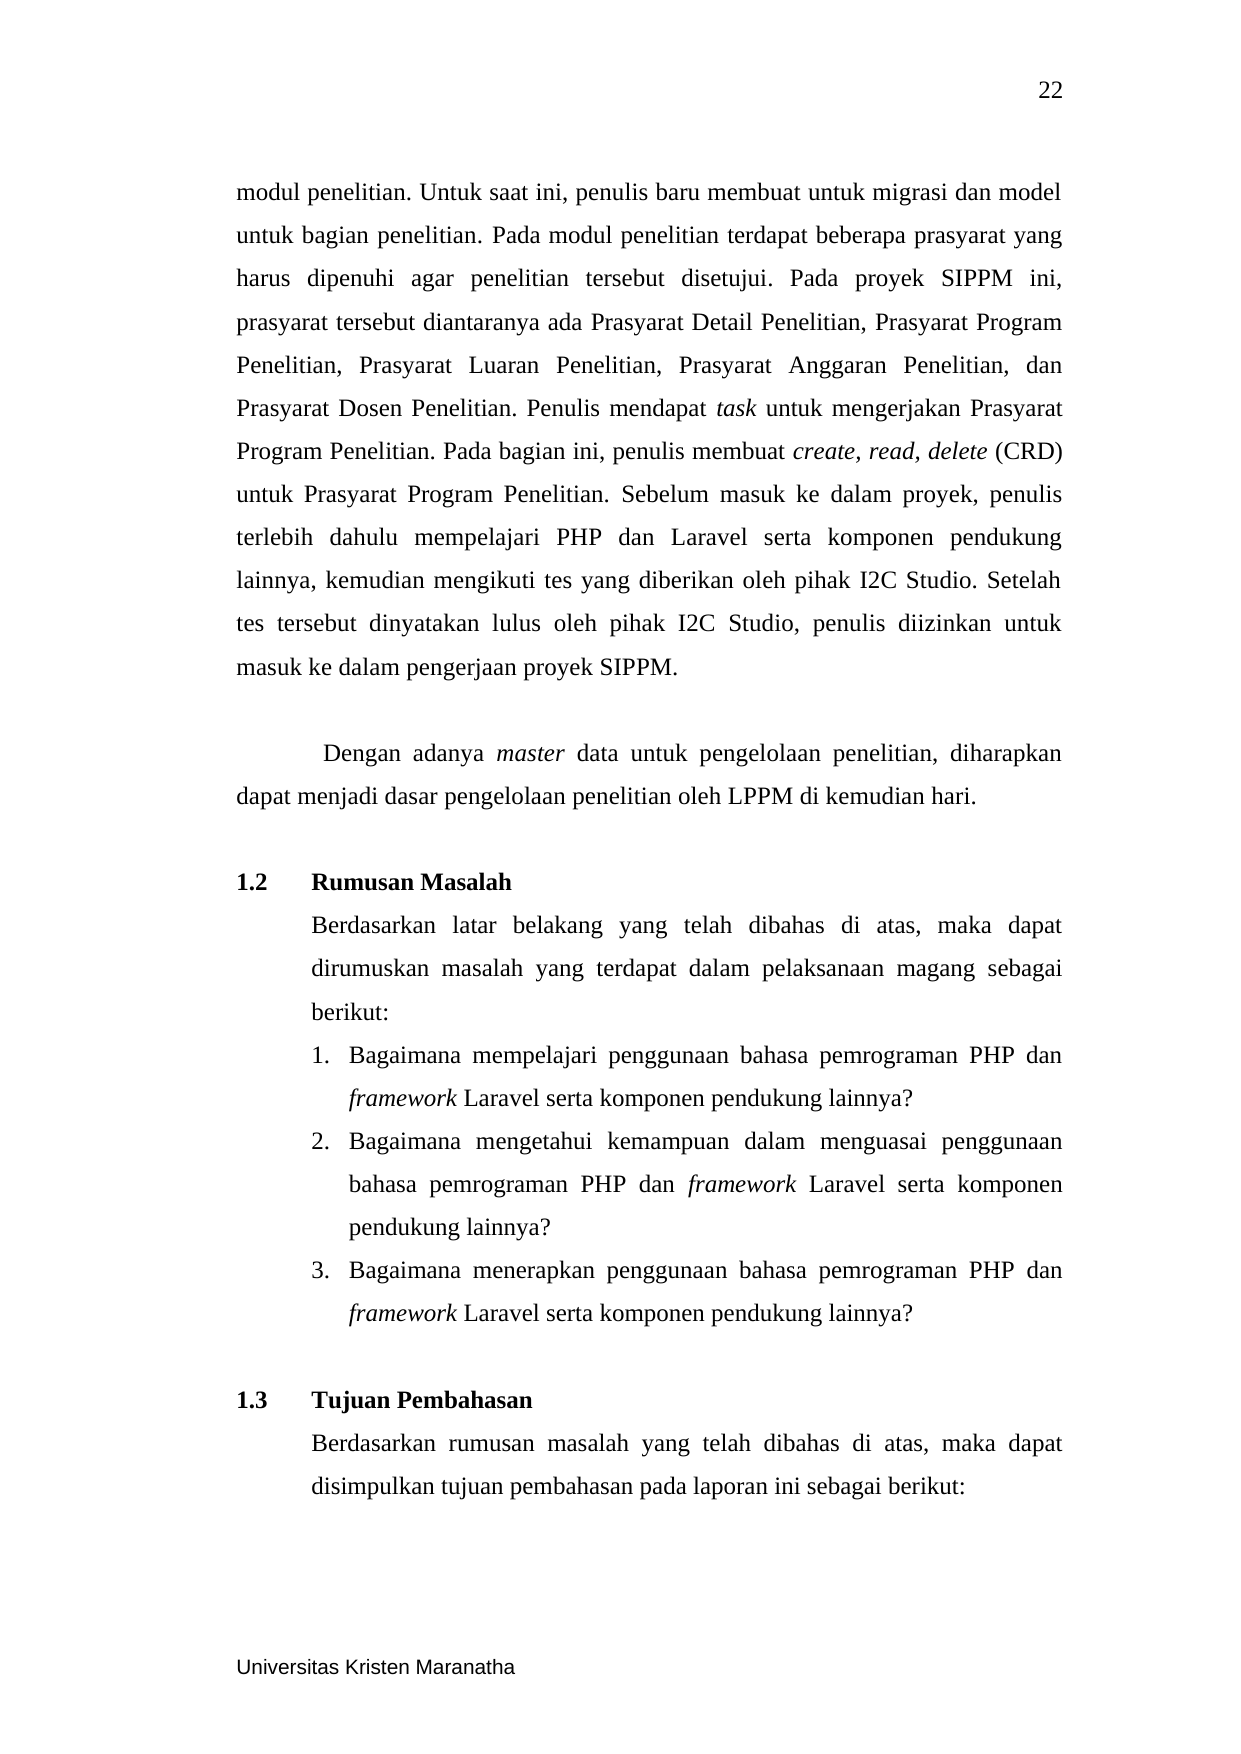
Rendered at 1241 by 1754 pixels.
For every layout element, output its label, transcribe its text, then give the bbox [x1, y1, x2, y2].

list Bagaimana mempelajari penggunaan bahasa pemrograman PHP dan framework Laravel serta komponen pendukung lainnya? [311, 1040, 1063, 1112]
subtitle Rumusan Masalah [236, 867, 1063, 896]
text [236, 177, 1063, 680]
subtitle Tujuan Pembahasan [236, 1385, 1063, 1413]
list Bagaimana mengetahui kemampuan dalam menguasai penggunaan bahasa pemrograman PHP dan framework Laravel serta komponen pendukung lainnya? [311, 1126, 1063, 1241]
text Dengan adanya master data untuk pengelolaan penelitian, diharapkan dapat menjadi dasar pengelolaan penelitian oleh LPPM di kemudian hari. [236, 738, 1063, 810]
list Bagaimana menerapkan penggunaan bahasa pemrograman PHP dan framework Laravel serta komponen pendukung lainnya? [311, 1255, 1063, 1327]
text Berdasarkan latar belakang yang telah dibahas di atas, maka dapat dirumuskan masalah yang terdapat dalam pelaksanaan magang sebagai berikut: [311, 910, 1063, 1025]
text Berdasarkan rumusan masalah yang telah dibahas di atas, maka dapat disimpulkan tujuan pembahasan pada laporan ini sebagai berikut: [311, 1428, 1063, 1500]
